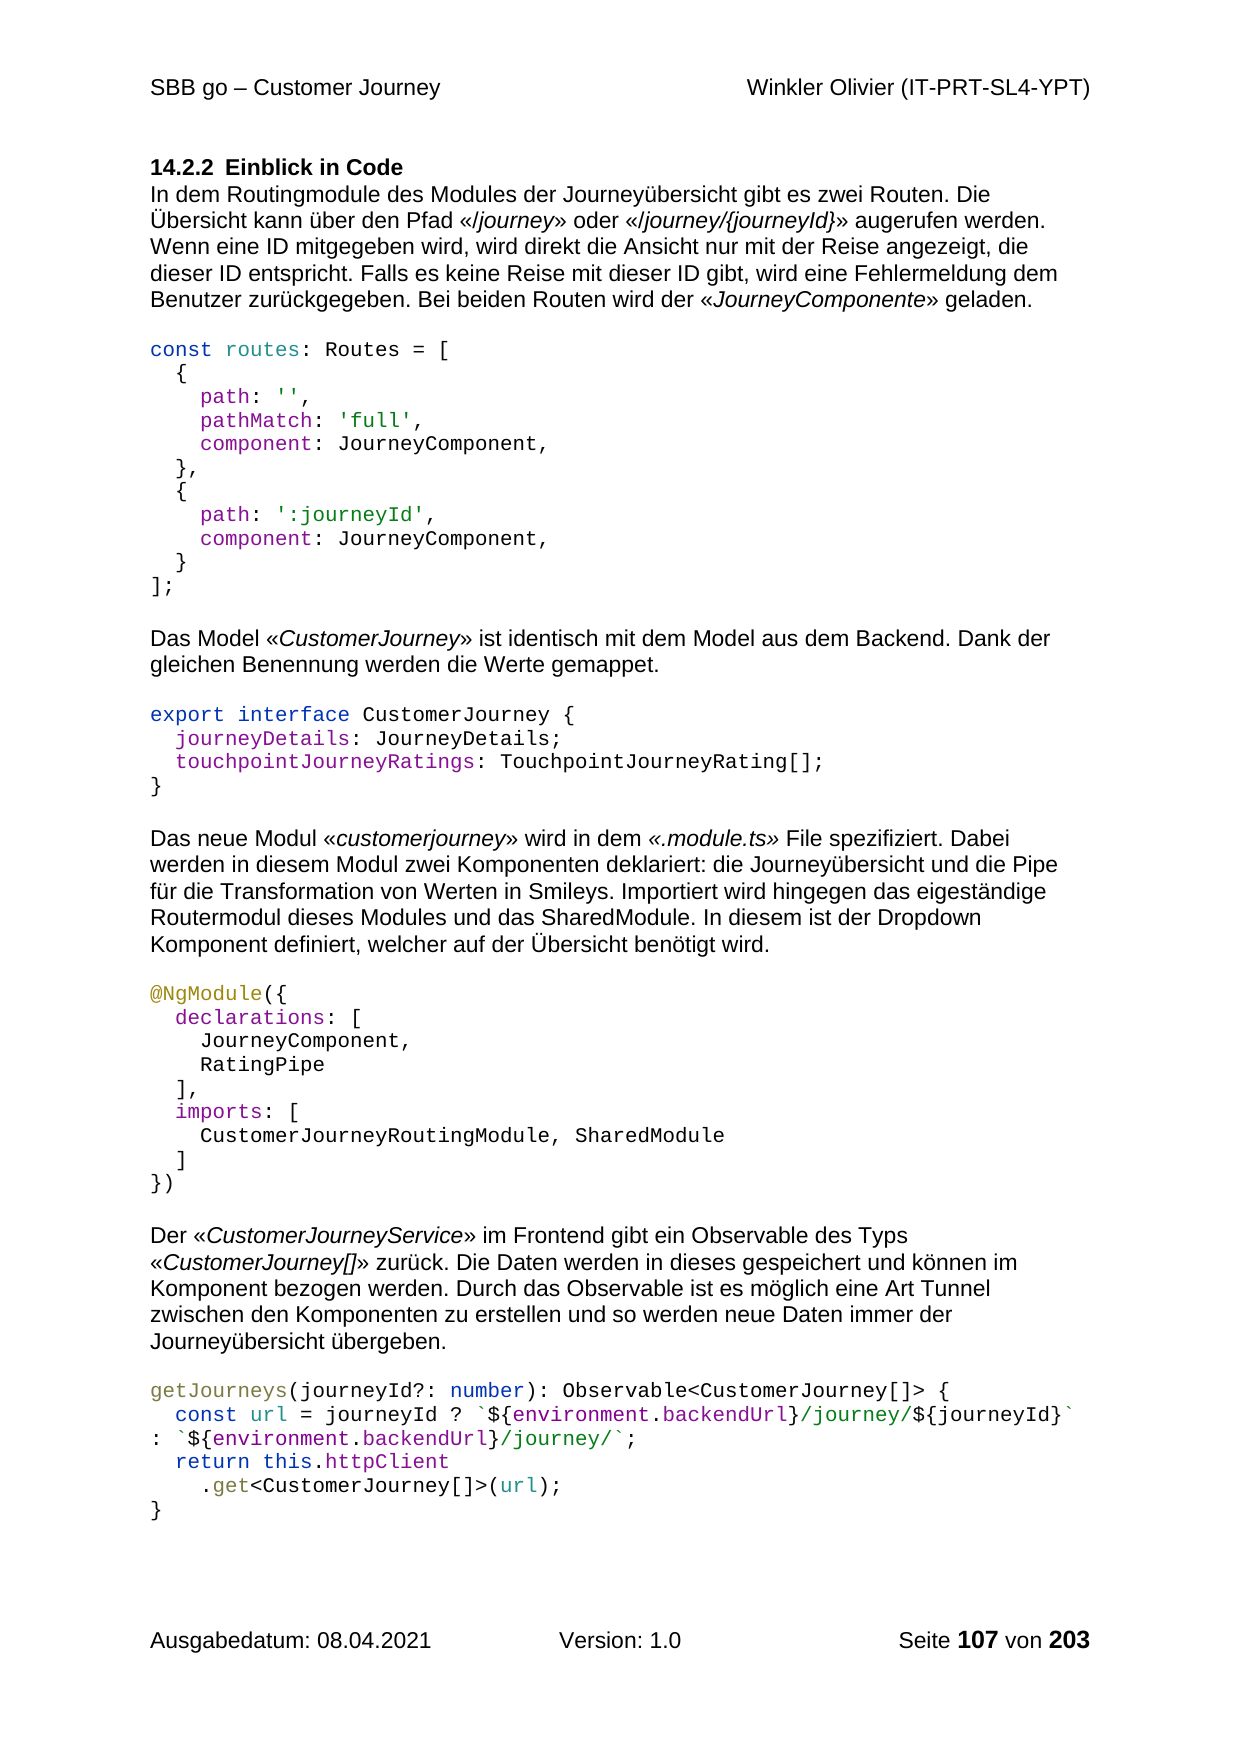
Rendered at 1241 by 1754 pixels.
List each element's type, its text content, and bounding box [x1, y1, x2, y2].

subtitle Einblick in Code [150, 154, 1090, 181]
text export interface CustomerJourney { journeyDetails: JourneyDetails; touchpointJourneyRatings: TouchpointJourneyRating[]; } [150, 704, 1090, 799]
text In dem Routingmodule des Modules der Journeyübersicht gibt es zwei Routen. Die Übersicht kann über den Pfad «/journey» oder «/journey/{journeyId}» augerufen werden. Wenn eine ID mitgegeben wird, wird direkt die Ansicht nur mit der Reise angezeigt, die dieser ID entspricht. Falls es keine Reise mit dieser ID gibt, wird eine Fehlermeldung dem Benutzer zurückgegeben. Bei beiden Routen wird der «JourneyComponente» geladen. [150, 181, 1090, 312]
text @NgModule({ declarations: [ JourneyComponent, RatingPipe ], imports: [ CustomerJourneyRoutingModule, SharedModule ] }) [150, 983, 1090, 1196]
text Der «CustomerJourneyService» im Frontend gibt ein Observable des Typs «CustomerJourney[]» zurück. Die Daten werden in dieses gespeichert und können im Komponent bezogen werden. Durch das Observable ist es möglich eine Art Tunnel zwischen den Komponenten zu erstellen und so werden neue Daten immer der Journeyübersicht übergeben. [150, 1222, 1090, 1354]
text Das Model «CustomerJourney» ist identisch mit dem Model aus dem Backend. Dank der gleichen Benennung werden die Werte gemappet. [150, 625, 1090, 678]
text const routes: Routes = [ { path: '', pathMatch: 'full', component: JourneyComponent, }, { path: ':journeyId', component: JourneyComponent, } ]; [150, 339, 1090, 599]
text Das neue Modul «customerjourney» wird in dem «.module.ts» File spezifiziert. Dabei werden in diesem Modul zwei Komponenten deklariert: die Journeyübersicht und die Pipe für die Transformation von Werten in Smileys. Importiert wird hingegen das eigeständige Routermodul dieses Modules und das SharedModule. In diesem ist der Dropdown Komponent definiert, welcher auf der Übersicht benötigt wird. [150, 825, 1090, 957]
text getJourneys(journeyId?: number): Observable<CustomerJourney[]> { const url = journeyId ? `${environment.backendUrl}/journey/${journeyId}` : `${environment.backendUrl}/journey/`; return this.httpClient .get<CustomerJourney[]>(url); } [150, 1381, 1090, 1522]
